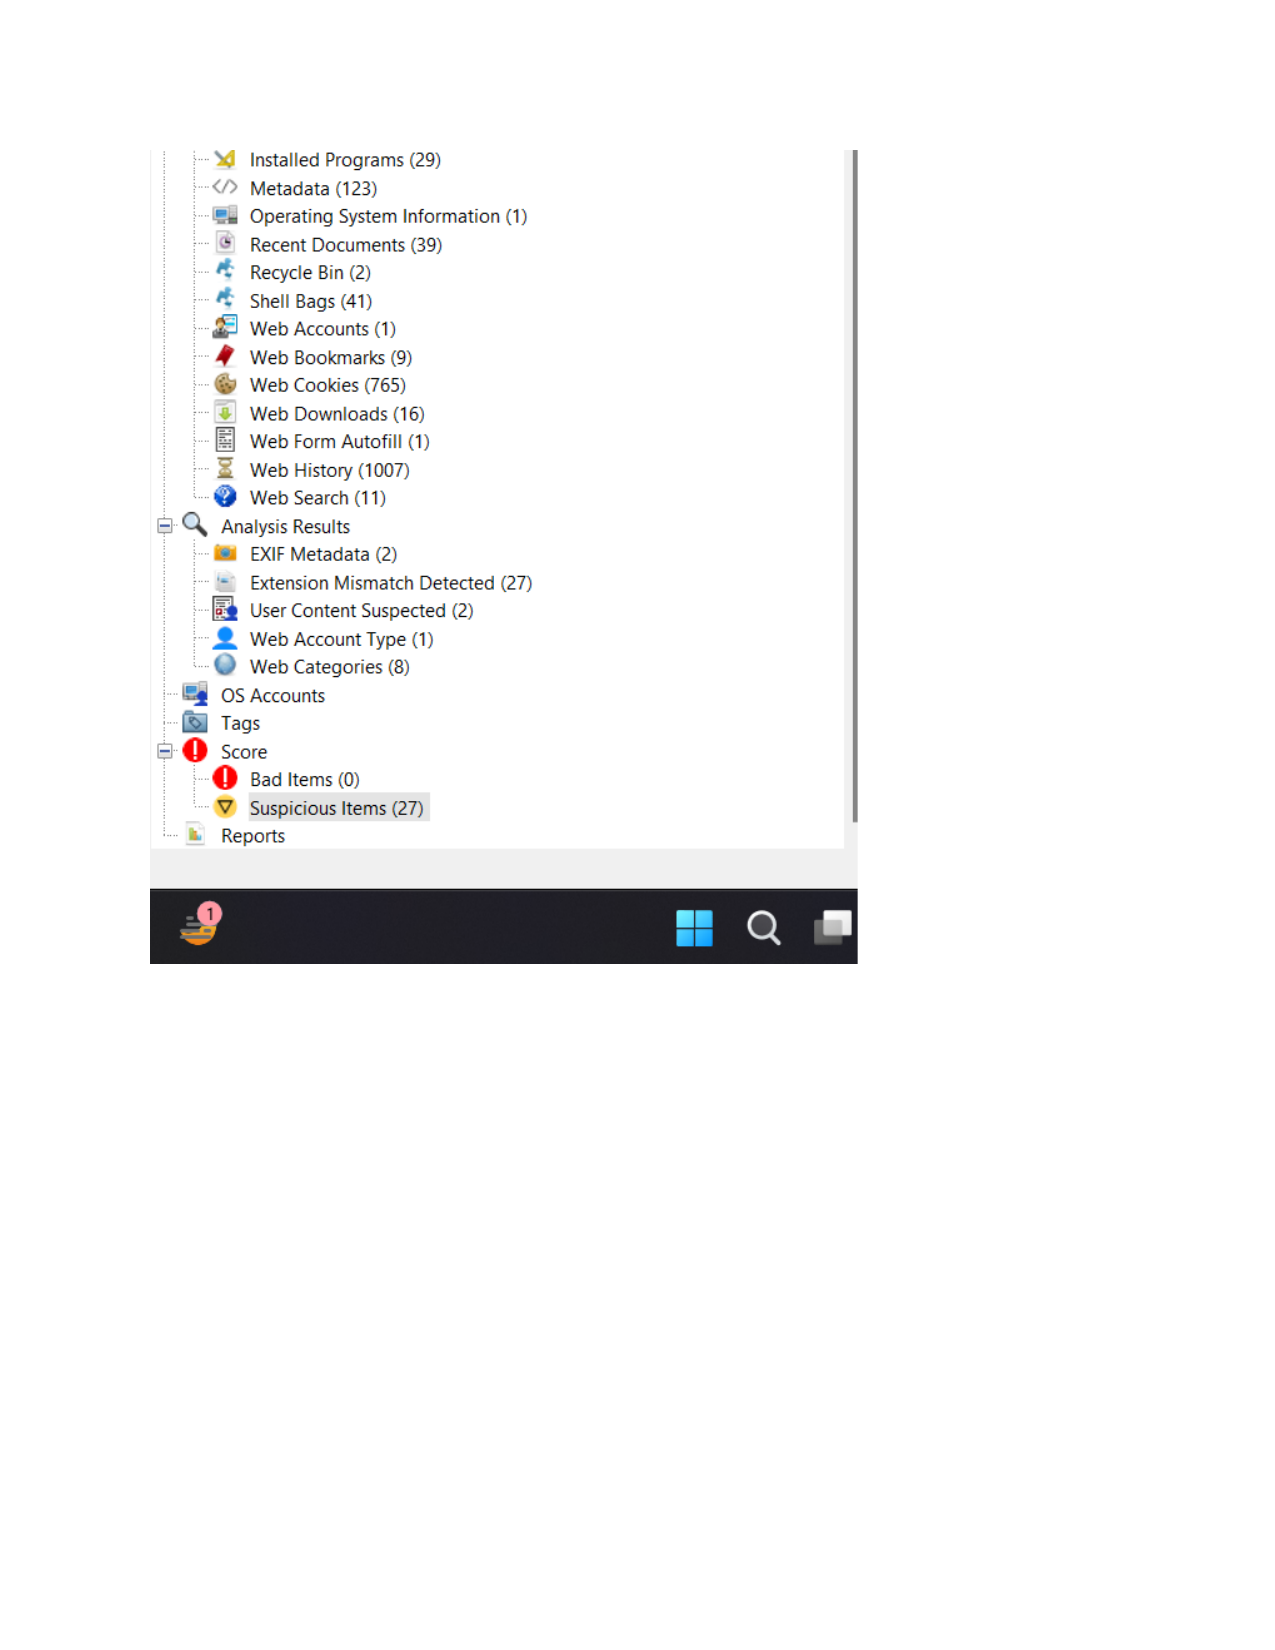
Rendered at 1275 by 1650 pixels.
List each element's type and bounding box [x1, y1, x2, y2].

picture [150, 150, 858, 964]
